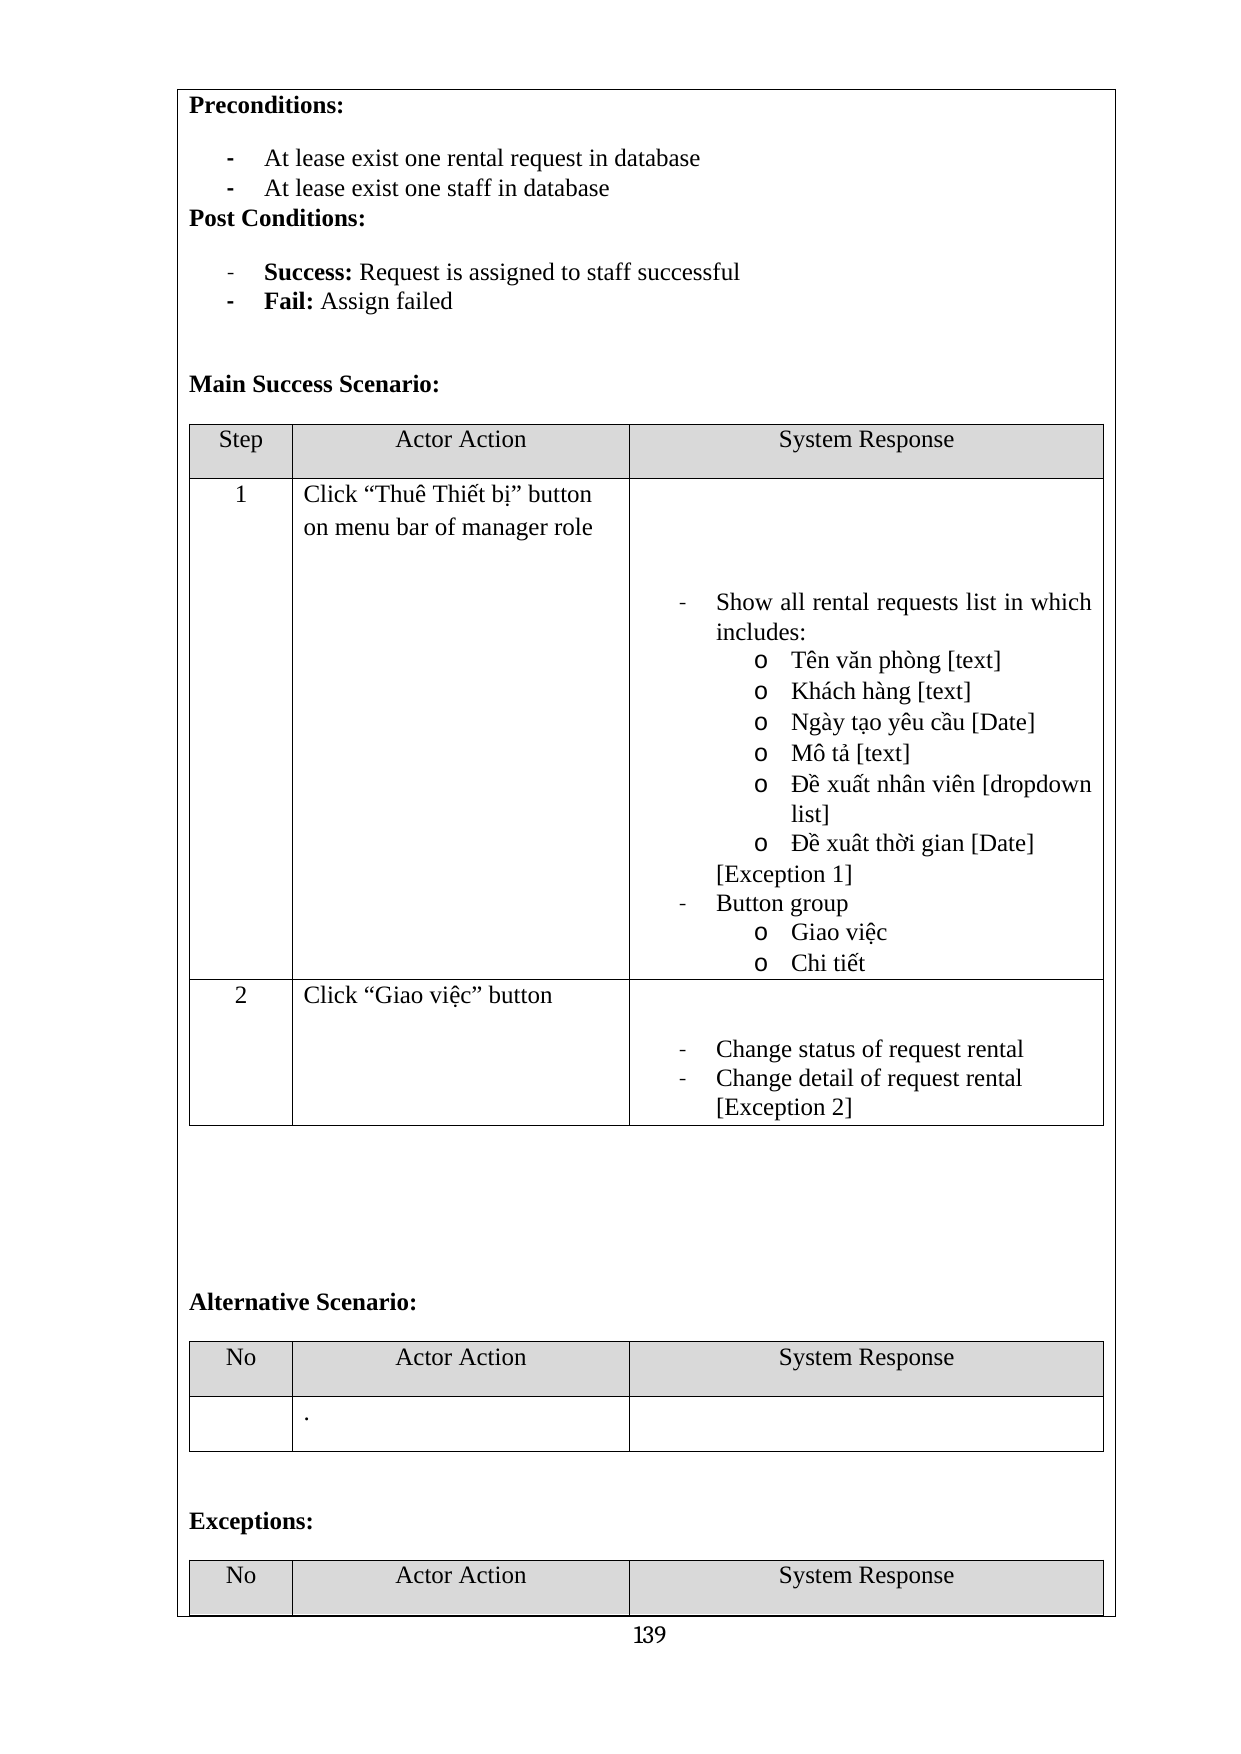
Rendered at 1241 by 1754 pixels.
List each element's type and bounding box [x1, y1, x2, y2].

table_cell [178, 90, 1115, 1616]
